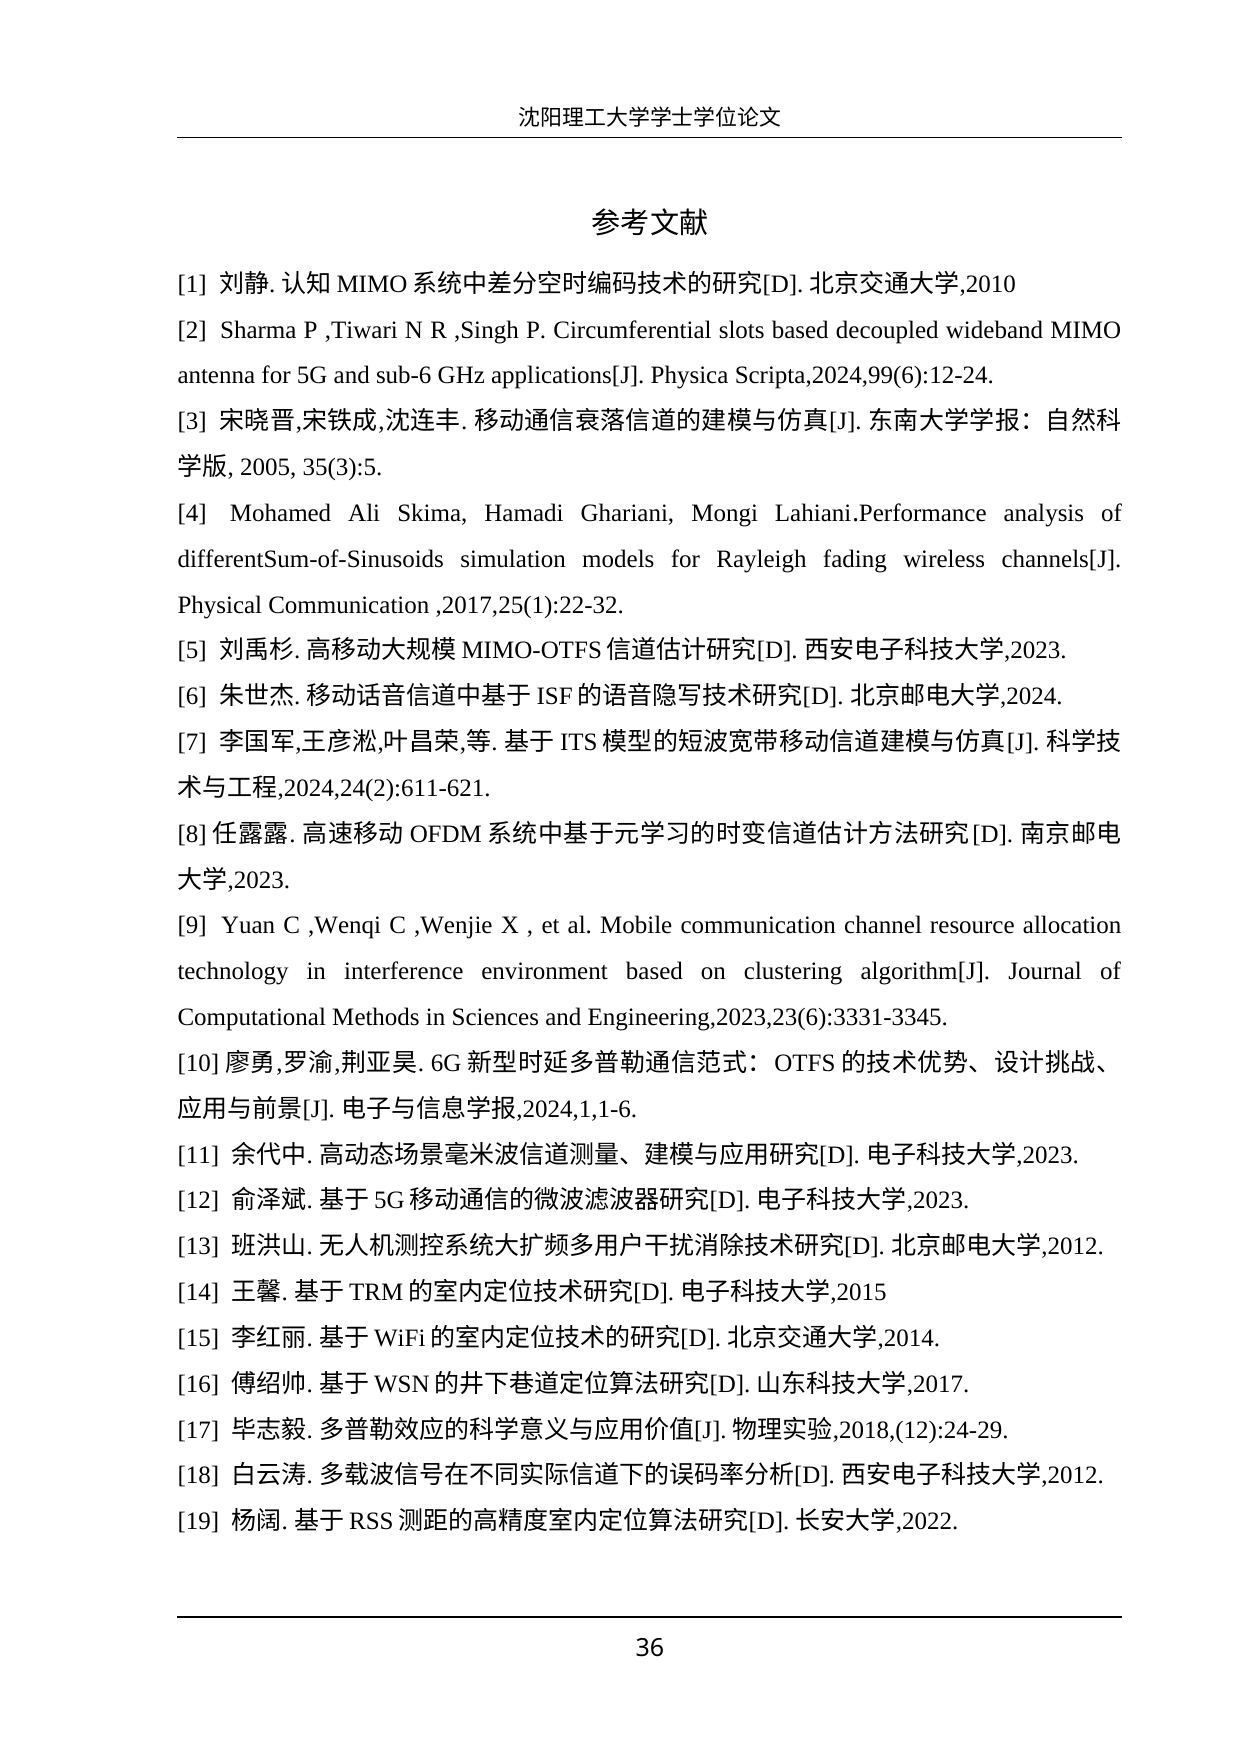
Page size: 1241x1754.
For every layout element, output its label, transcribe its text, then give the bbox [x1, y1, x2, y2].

list 余代中. 高动态场景毫米波信道测量、建模与应用研究[D]. 电子科技大学,2023. [177, 1126, 1122, 1172]
list 廖勇,罗渝,荆亚昊. 6G新型时延多普勒通信范式：OTFS的技术优势、设计挑战、应用与前景[J]. 电子与信息学报,2024,1,1-6. [177, 1035, 1122, 1126]
list 刘禹杉. 高移动大规模MIMO-OTFS信道估计研究[D]. 西安电子科技大学,2023. [177, 622, 1122, 668]
list 傅绍帅. 基于WSN的井下巷道定位算法研究[D]. 山东科技大学,2017. [177, 1356, 1122, 1401]
list 朱世杰. 移动话音信道中基于ISF的语音隐写技术研究[D]. 北京邮电大学,2024. [177, 668, 1122, 714]
list 俞泽斌. 基于5G移动通信的微波滤波器研究[D]. 电子科技大学,2023. [177, 1172, 1122, 1218]
list 班洪山. 无人机测控系统大扩频多用户干扰消除技术研究[D]. 北京邮电大学,2012. [177, 1218, 1122, 1264]
list Yuan C ,Wenqi C ,Wenjie X , et al. Mobile communication channel resource allocation technology in interference environment based on clustering algorithm[J]. Journal of Computational Methods in Sciences and Engineering,2023,23(6):3331-3345. [177, 897, 1122, 1035]
list Sharma P ,Tiwari N R ,Singh P. Circumferential slots based decoupled wideband MIMO antenna for 5G and sub-6 GHz applications[J]. Physica Scripta,2024,99(6):12-24. [177, 301, 1122, 393]
list Mohamed Ali Skima, Hamadi Ghariani, Mongi Lahiani.Performance analysis of differentSum-of-Sinusoids simulation models for Rayleigh fading wireless channels[J]. Physical Communication ,2017,25(1):22-32. [177, 485, 1122, 622]
list 李国军,王彦淞,叶昌荣,等. 基于ITS模型的短波宽带移动信道建模与仿真[J]. 科学技术与工程,2024,24(2):611-621. [177, 714, 1122, 806]
list 王馨. 基于TRM的室内定位技术研究[D]. 电子科技大学,2015 [177, 1264, 1122, 1310]
list 毕志毅. 多普勒效应的科学意义与应用价值[J]. 物理实验,2018,(12):24-29. [177, 1401, 1122, 1447]
subtitle 参考文献 [177, 197, 1122, 243]
list 宋晓晋,宋铁成,沈连丰. 移动通信衰落信道的建模与仿真[J]. 东南大学学报：自然科学版, 2005, 35(3):5. [177, 393, 1122, 485]
list 刘静. 认知MIMO系统中差分空时编码技术的研究[D]. 北京交通大学,2010 [177, 256, 1122, 301]
list 白云涛. 多载波信号在不同实际信道下的误码率分析[D]. 西安电子科技大学,2012. [177, 1447, 1122, 1493]
list 李红丽. 基于WiFi的室内定位技术的研究[D]. 北京交通大学,2014. [177, 1310, 1122, 1356]
list 杨阔. 基于RSS测距的高精度室内定位算法研究[D]. 长安大学,2022. [177, 1493, 1122, 1539]
list 任露露. 高速移动OFDM系统中基于元学习的时变信道估计方法研究[D]. 南京邮电大学,2023. [177, 806, 1122, 897]
